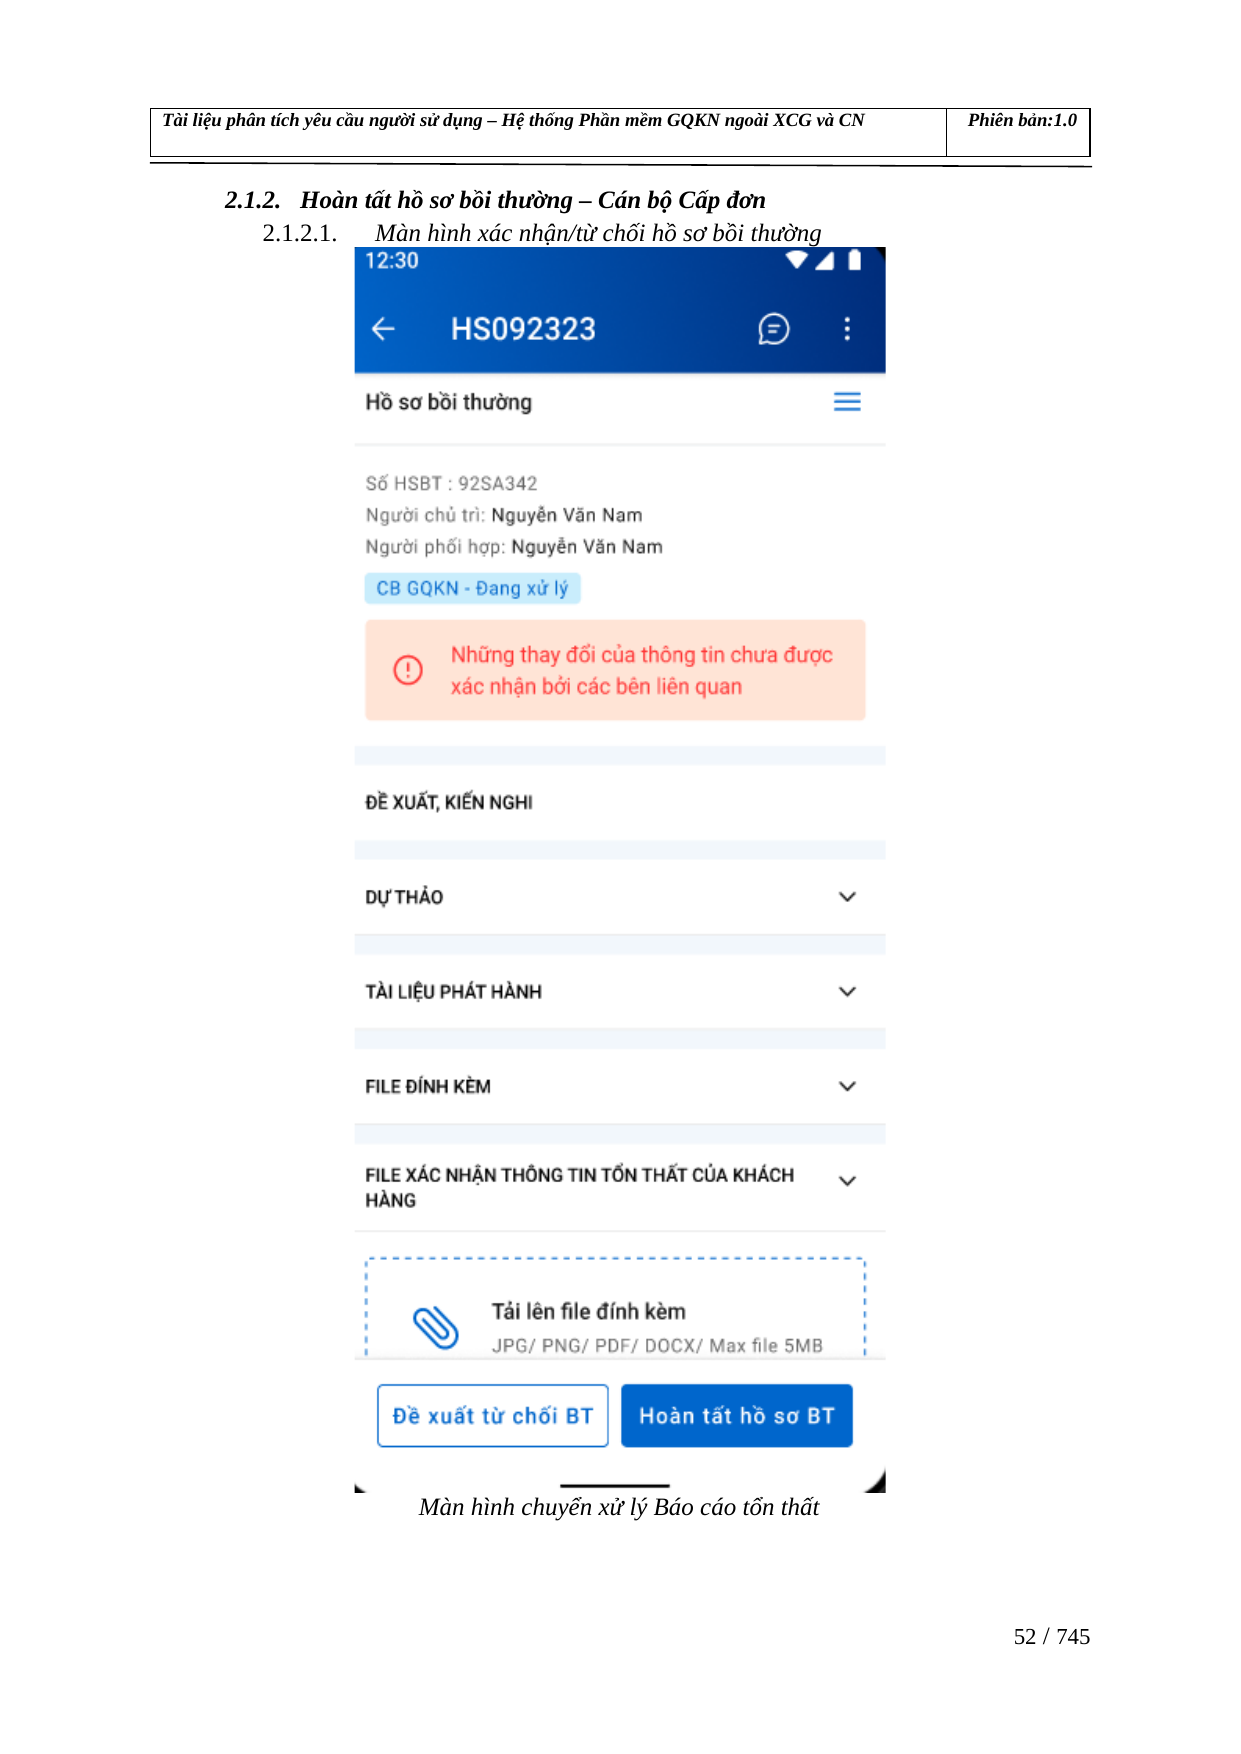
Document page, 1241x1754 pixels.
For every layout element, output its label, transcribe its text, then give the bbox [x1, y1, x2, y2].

picture [354, 247, 886, 1493]
text Màn hình chuyển xử lý Báo cáo tổn thất [150, 1492, 1090, 1521]
subtitle Màn hình xác nhận/từ chối hồ sơ bồi thường [262, 218, 1090, 247]
subtitle Hoàn tất hồ sơ bồi thường – Cán bộ Cấp đơn [225, 185, 1090, 214]
